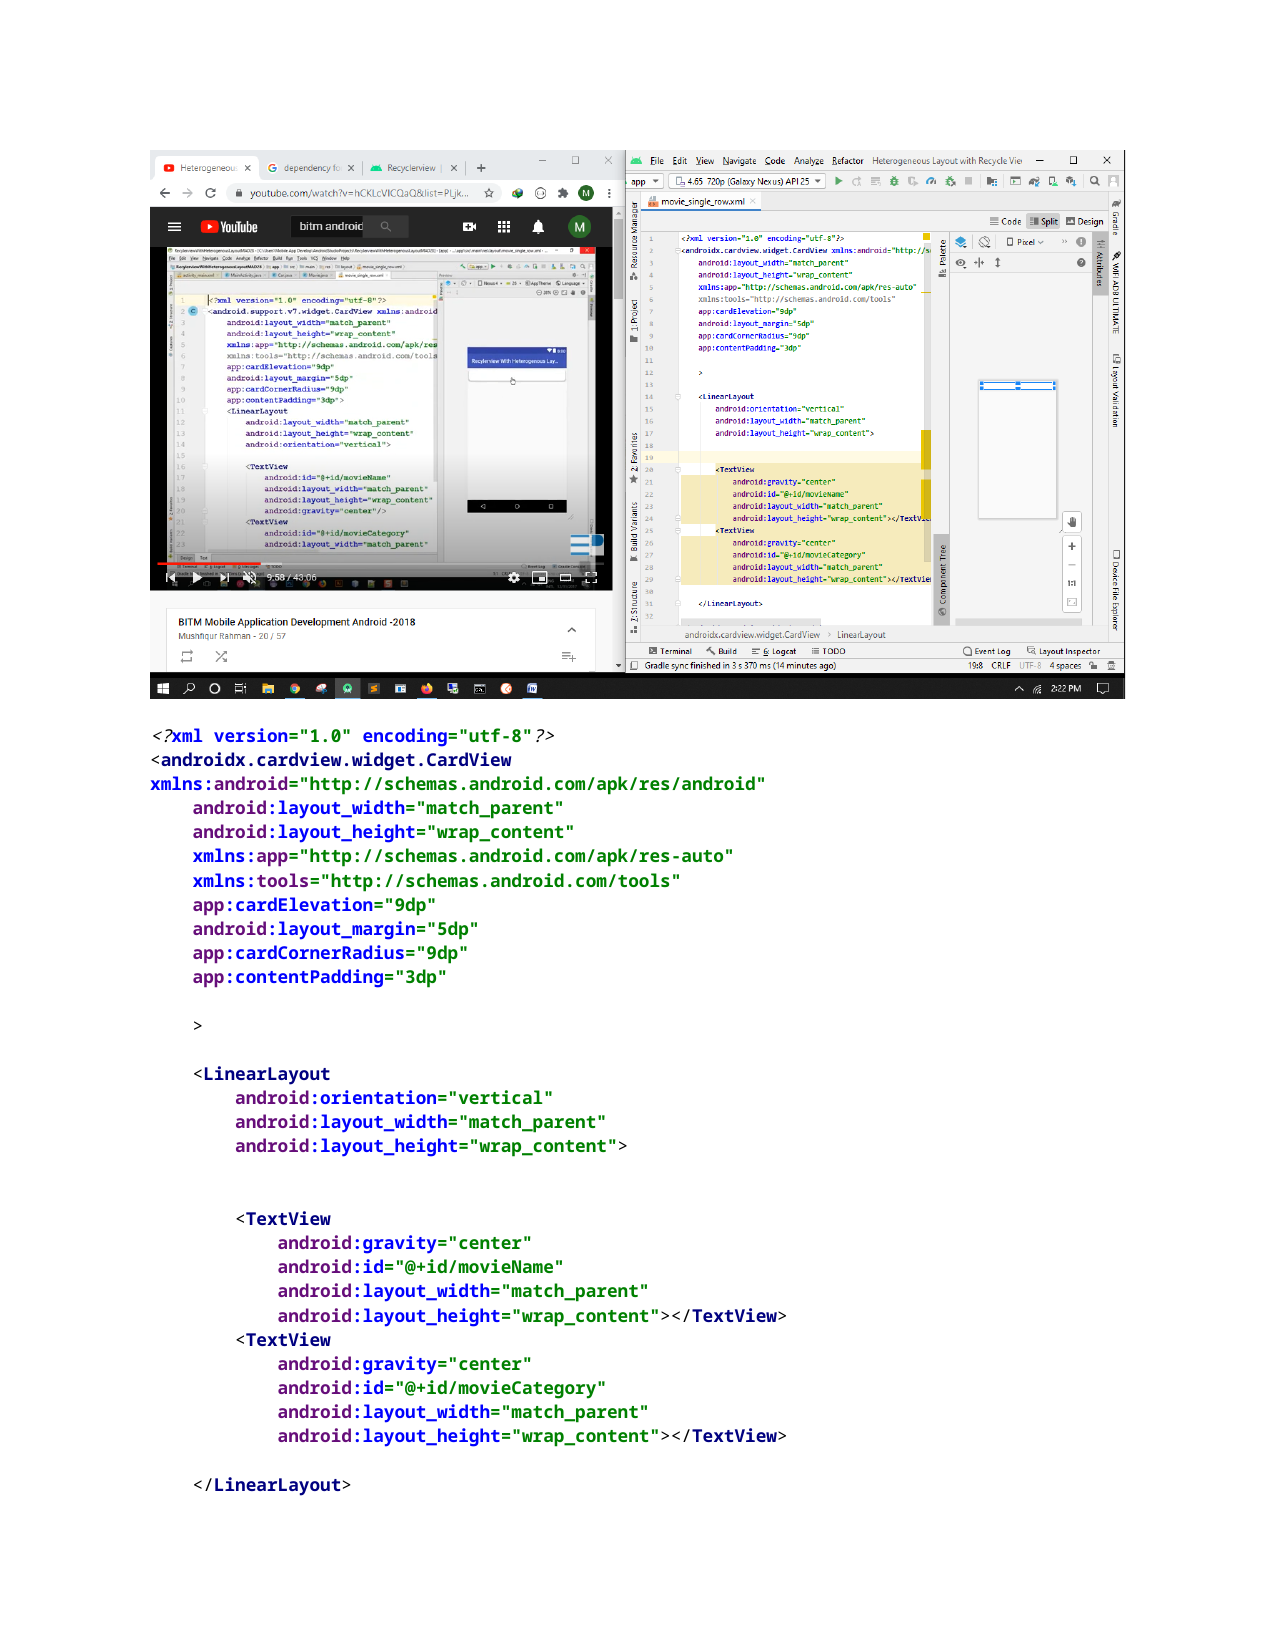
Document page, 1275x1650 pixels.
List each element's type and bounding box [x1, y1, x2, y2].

picture [150, 150, 1125, 699]
text [150, 723, 1125, 1496]
